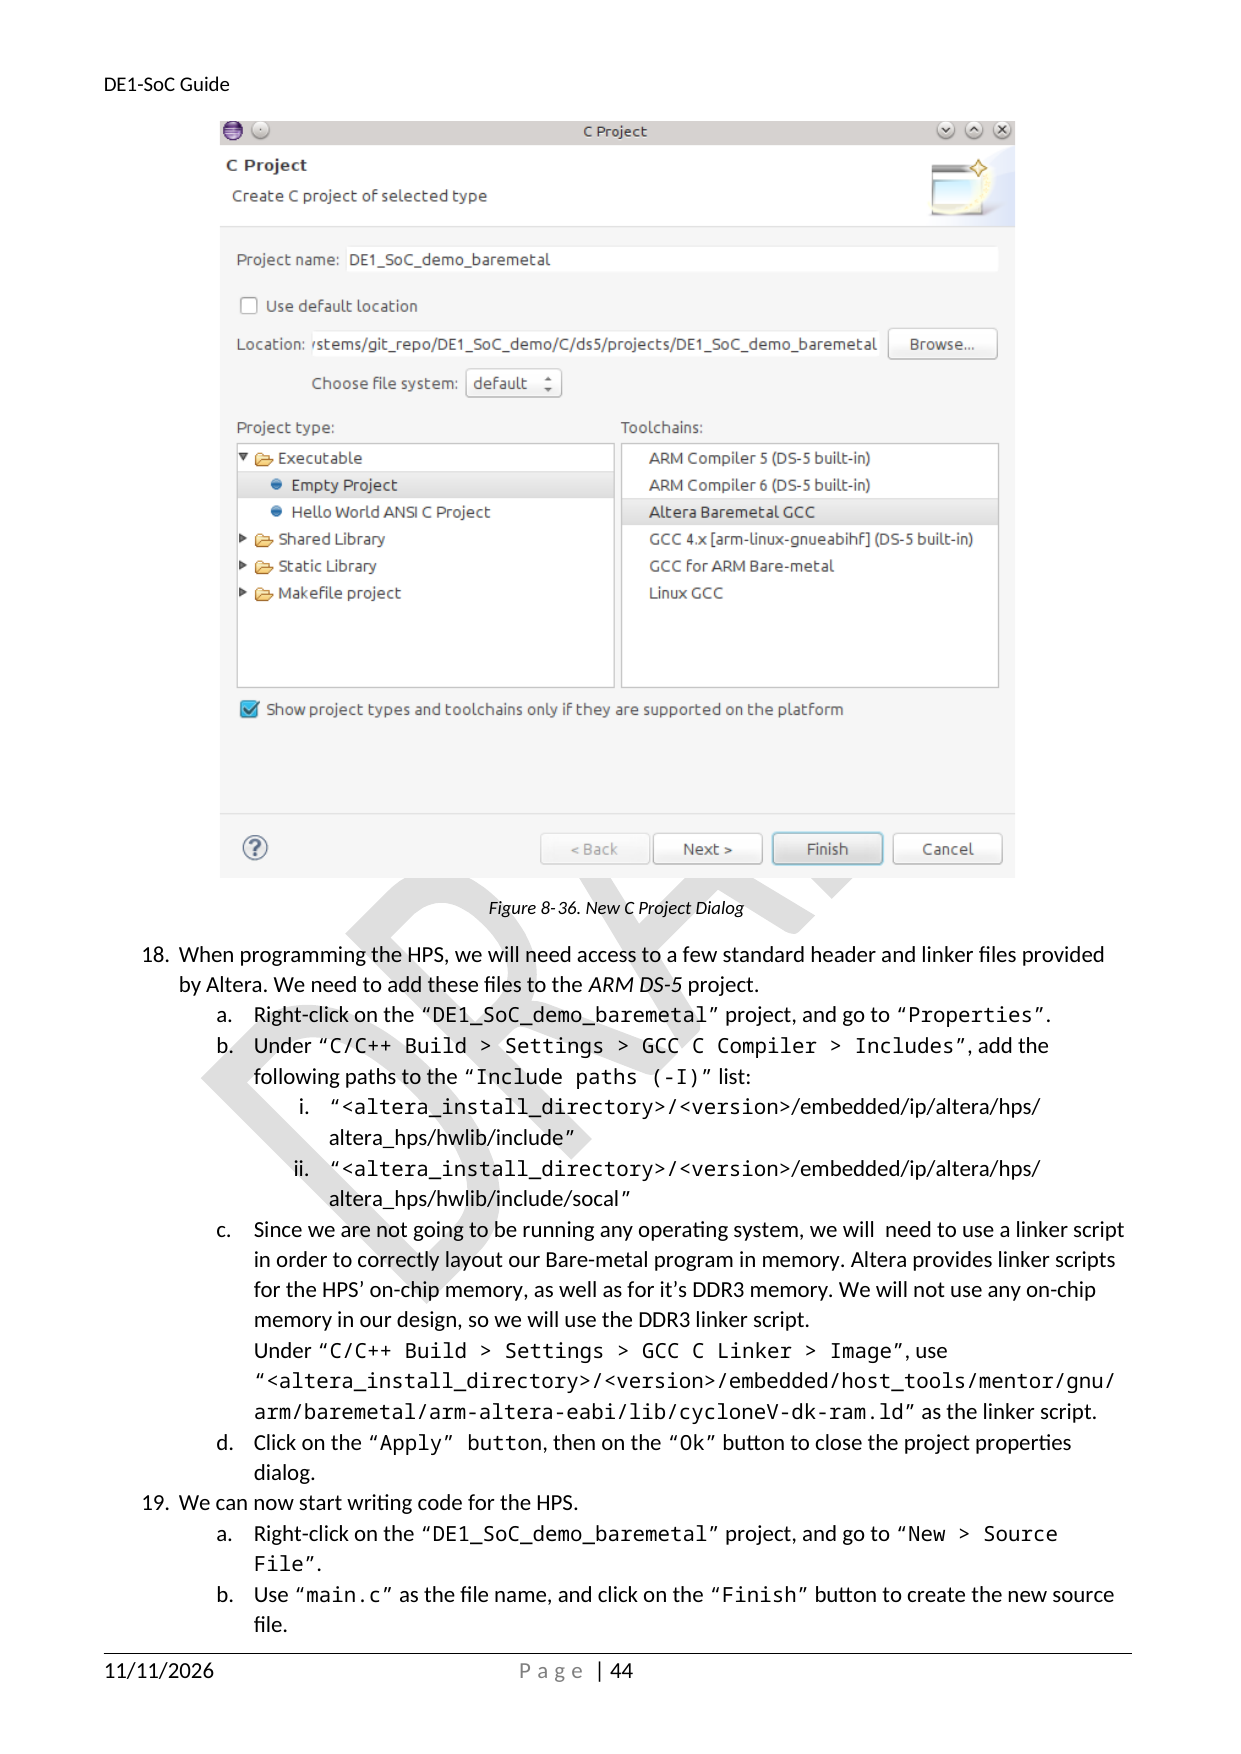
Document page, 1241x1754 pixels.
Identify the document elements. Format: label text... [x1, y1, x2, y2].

list We can now start writing code for the HPS. [141, 1488, 1132, 1516]
list “<altera_install_directory>/<version>/embedded/ip/altera/hps/altera_hps/hwlib/include/socal” [310, 1154, 1132, 1213]
picture [219, 121, 1016, 878]
list Right-click on the “DE1_SoC_demo_baremetal” project, and go to “Properties”. [216, 1001, 1132, 1029]
list Under “C/C++ Build > Settings > GCC C Compiler > Includes”, add the following paths to the “Include paths (-I)” list: [216, 1031, 1132, 1090]
list When programming the HPS, we will need access to a few standard header and linker files provided by Altera. We need to add these files to the ARM DS-5 project. [141, 940, 1132, 998]
list Since we are not going to be running any operating system, we will need to use a linker script in order to correctly layout our Bare-metal program in memory. Altera provides linker scripts for the HPS’ on-chip memory, as well as for it’s DDR3 memory. We will not use any on-chip memory in our design, so we will use the DDR3 linker script. Under “C/C++ Build > Settings > GCC C Linker > Image”, use “<altera_install_directory>/<version>/embedded/host_tools/mentor/gnu/arm/baremetal/arm-altera-eabi/lib/cycloneV-dk-ram.ld” as the linker script. [216, 1215, 1132, 1425]
list “<altera_install_directory>/<version>/embedded/ip/altera/hps/altera_hps/hwlib/include” [310, 1092, 1132, 1151]
list Click on the “Apply” button, then on the “Ok” button to close the project properties dialog. [216, 1428, 1132, 1486]
list Right-click on the “DE1_SoC_demo_baremetal” project, and go to “New > Source File”. [216, 1519, 1132, 1578]
list Use “main.c” as the file name, and click on the “Finish” button to create the new source file. [216, 1580, 1132, 1638]
